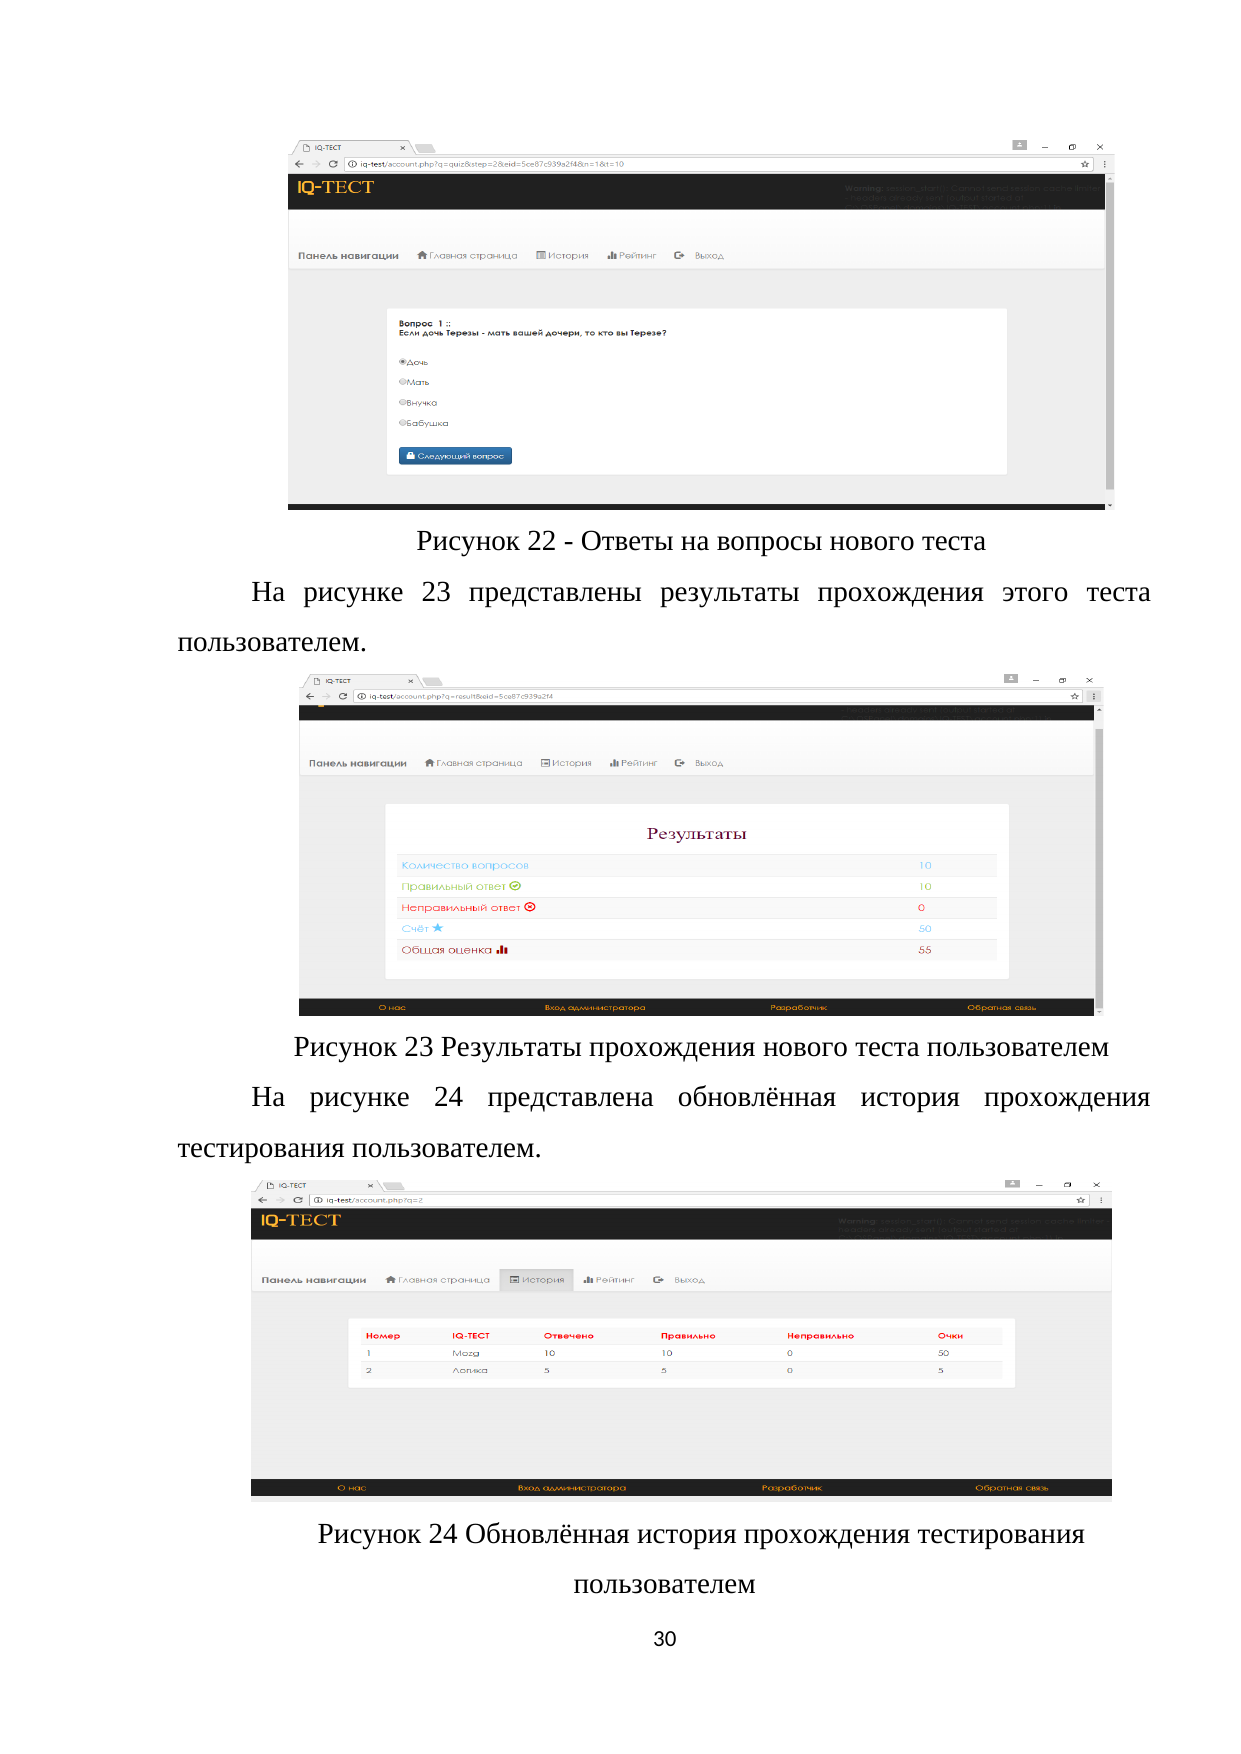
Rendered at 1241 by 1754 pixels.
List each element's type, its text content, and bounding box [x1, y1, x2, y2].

text На рисунке 24 представлена обновлённая история прохождения тестирования пользователем. [177, 1079, 1152, 1163]
text Рисунок 23 Результаты прохождения нового теста пользователем [177, 1029, 1152, 1063]
text Рисунок 22 - Ответы на вопросы нового теста [177, 523, 1152, 557]
text На рисунке 23 представлены результаты прохождения этого теста пользователем. [177, 574, 1152, 658]
text Рисунок 24 Обновлённая история прохождения тестирования пользователем [177, 1516, 1152, 1600]
picture [251, 1180, 1112, 1502]
picture [288, 140, 1115, 510]
picture [299, 674, 1104, 1016]
